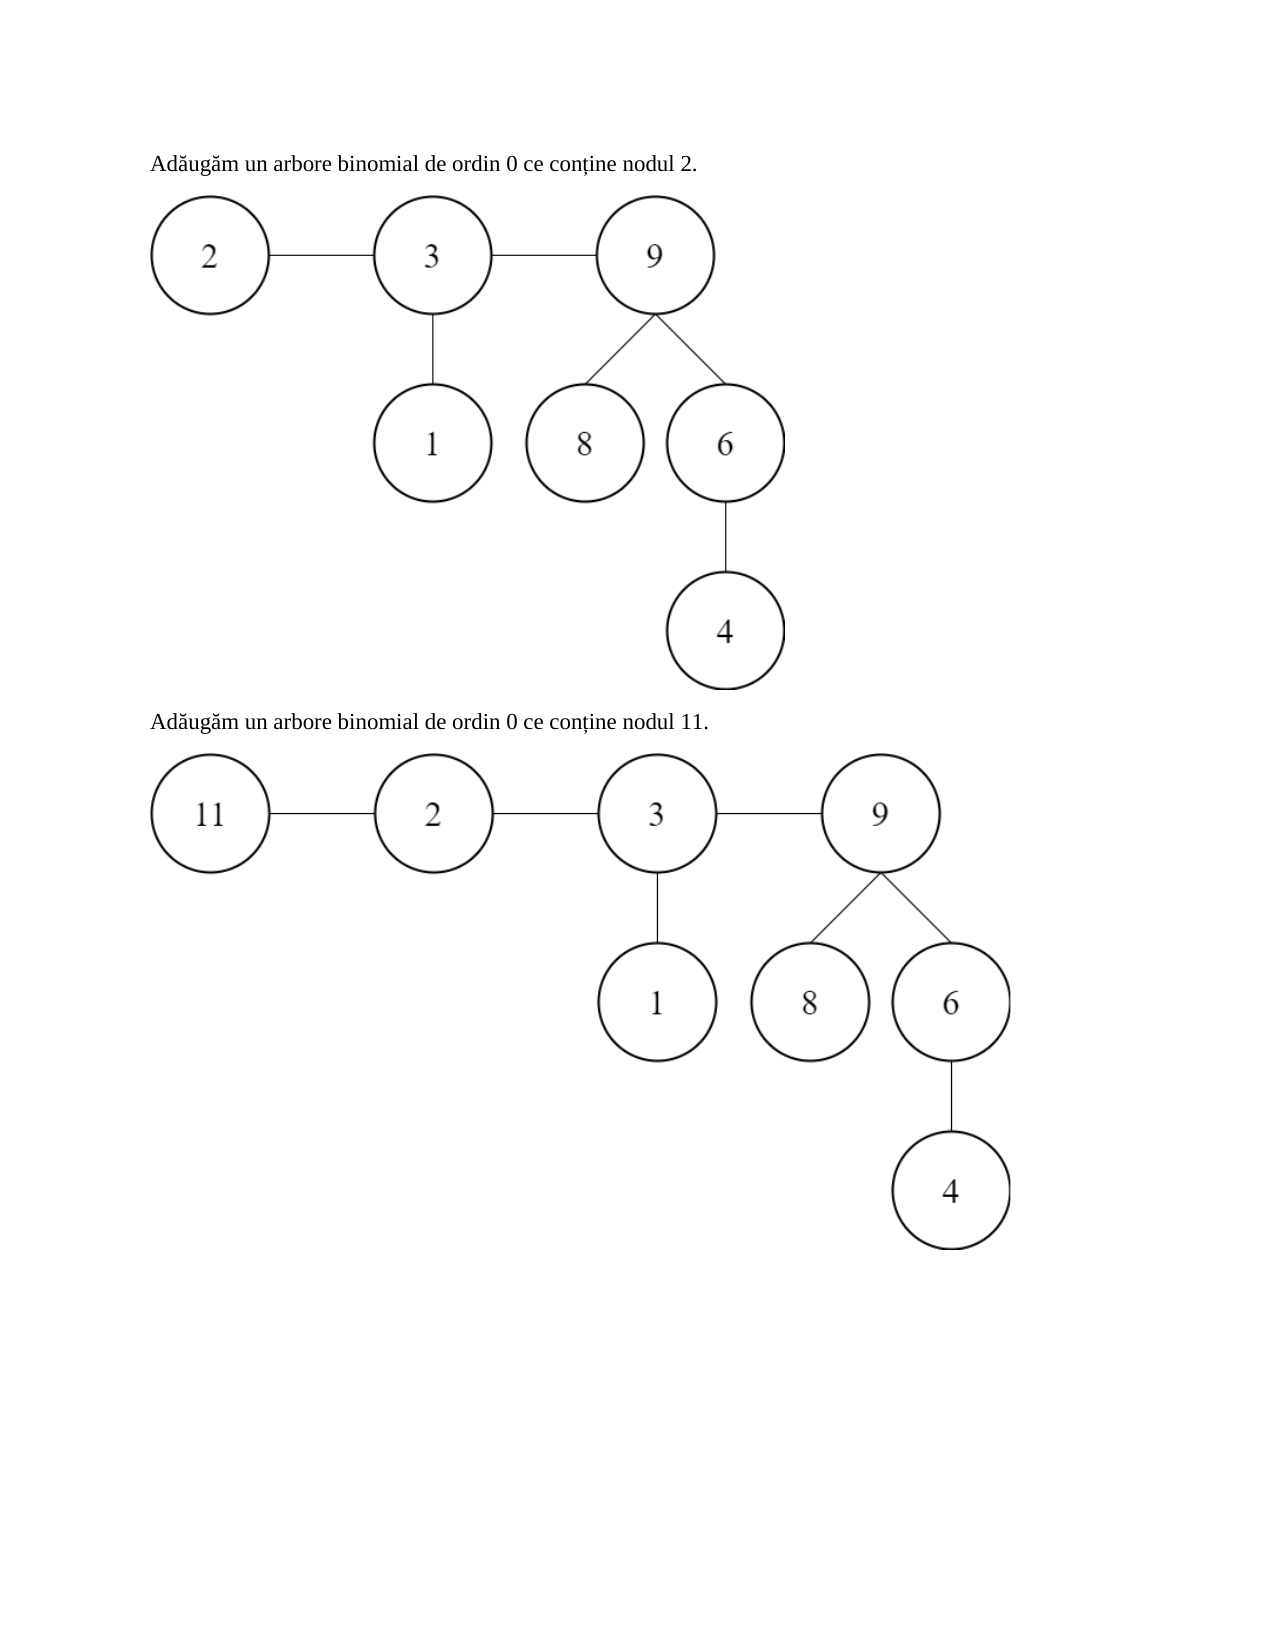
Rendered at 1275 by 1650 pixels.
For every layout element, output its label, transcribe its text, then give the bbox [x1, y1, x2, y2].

text Adăugăm un arbore binomial de ordin 0 ce conține nodul 2. [150, 150, 1125, 176]
picture [150, 195, 785, 690]
picture [150, 753, 1011, 1250]
text Adăugăm un arbore binomial de ordin 0 ce conține nodul 11. [150, 708, 1125, 734]
